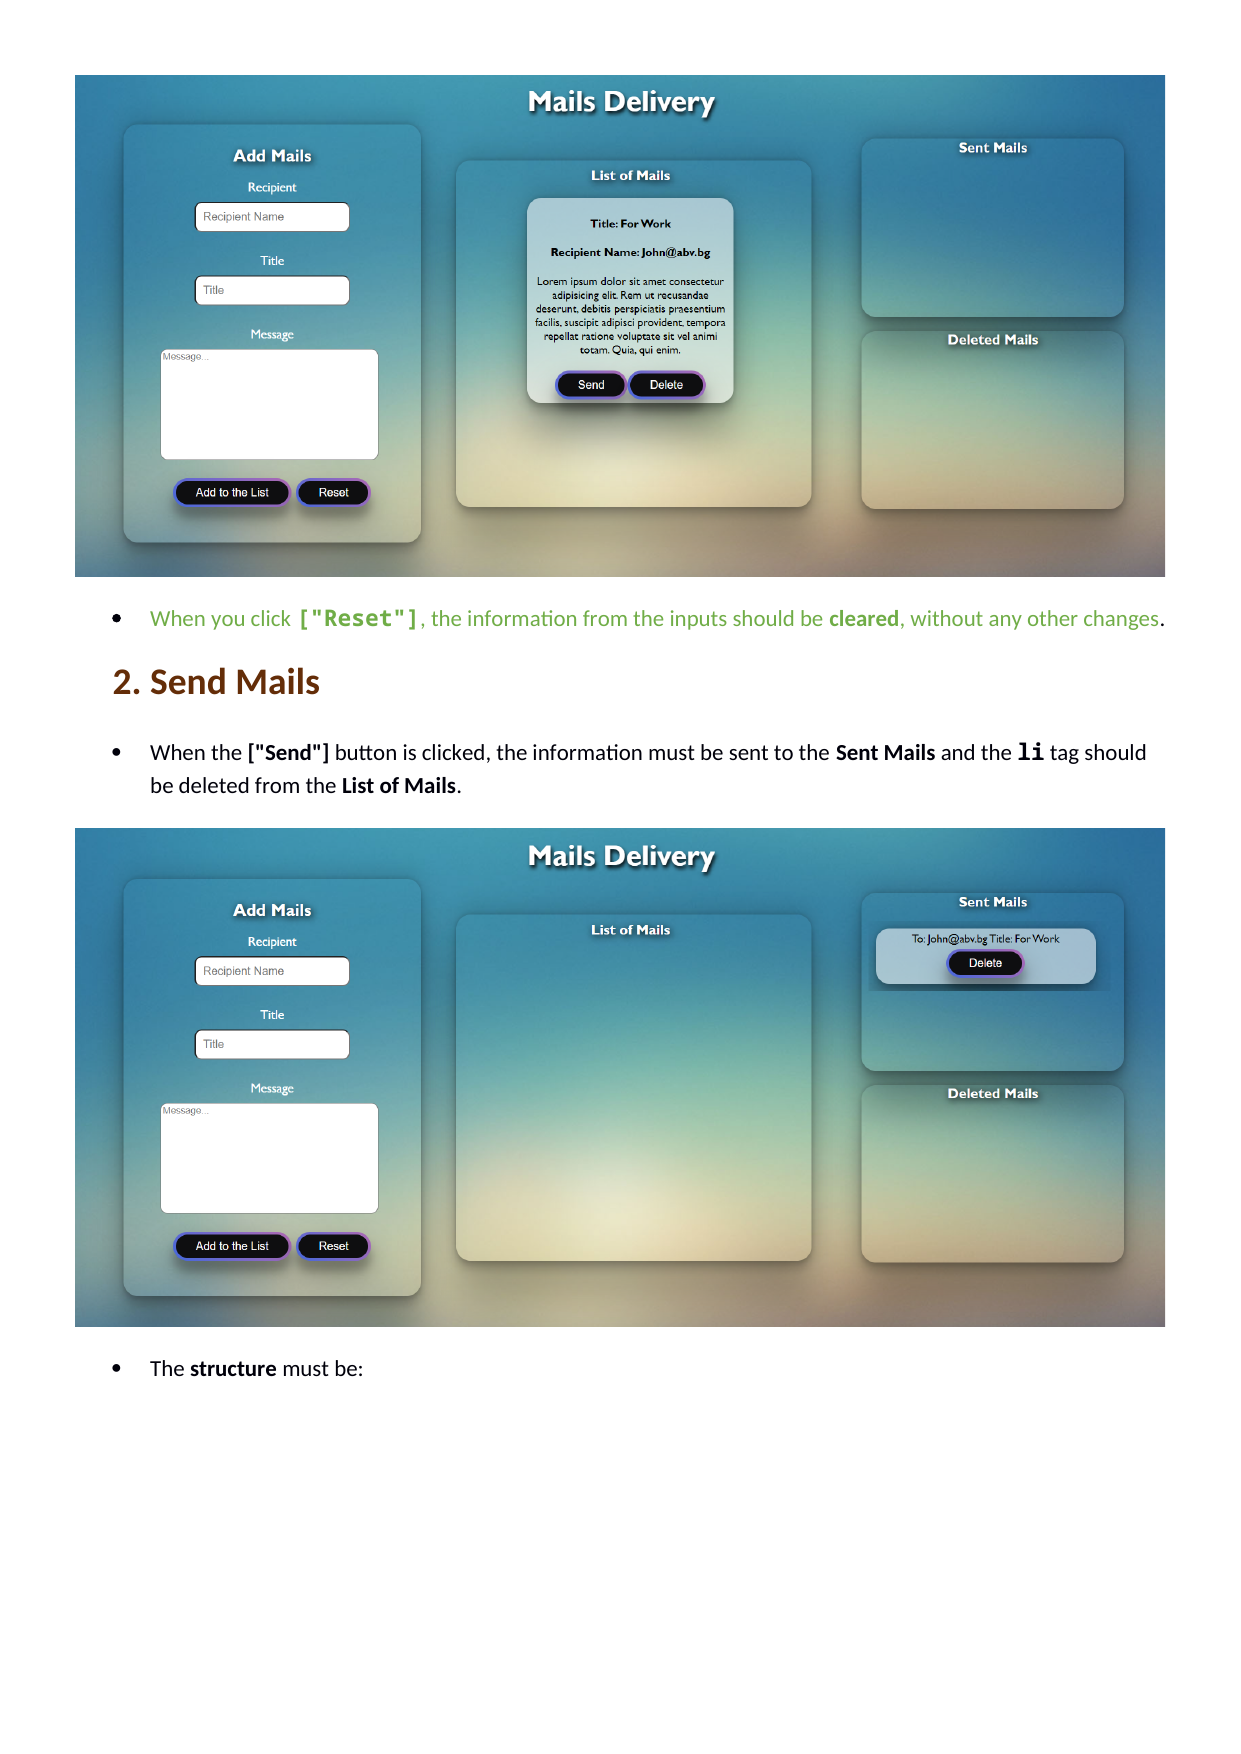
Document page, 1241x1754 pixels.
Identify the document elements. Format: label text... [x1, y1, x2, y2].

list The structure must be: [112, 1354, 1165, 1382]
list When the ["Send"] button is clicked, the information must be sent to the Sent Mails and the li tag should be deleted from the List of Mails. [112, 736, 1165, 799]
picture [75, 828, 1166, 1327]
list When you click ["Reset"], the information from the inputs should be cleared, without any other changes. [112, 602, 1165, 633]
subtitle Send Mails [112, 658, 1165, 704]
picture [75, 75, 1166, 577]
